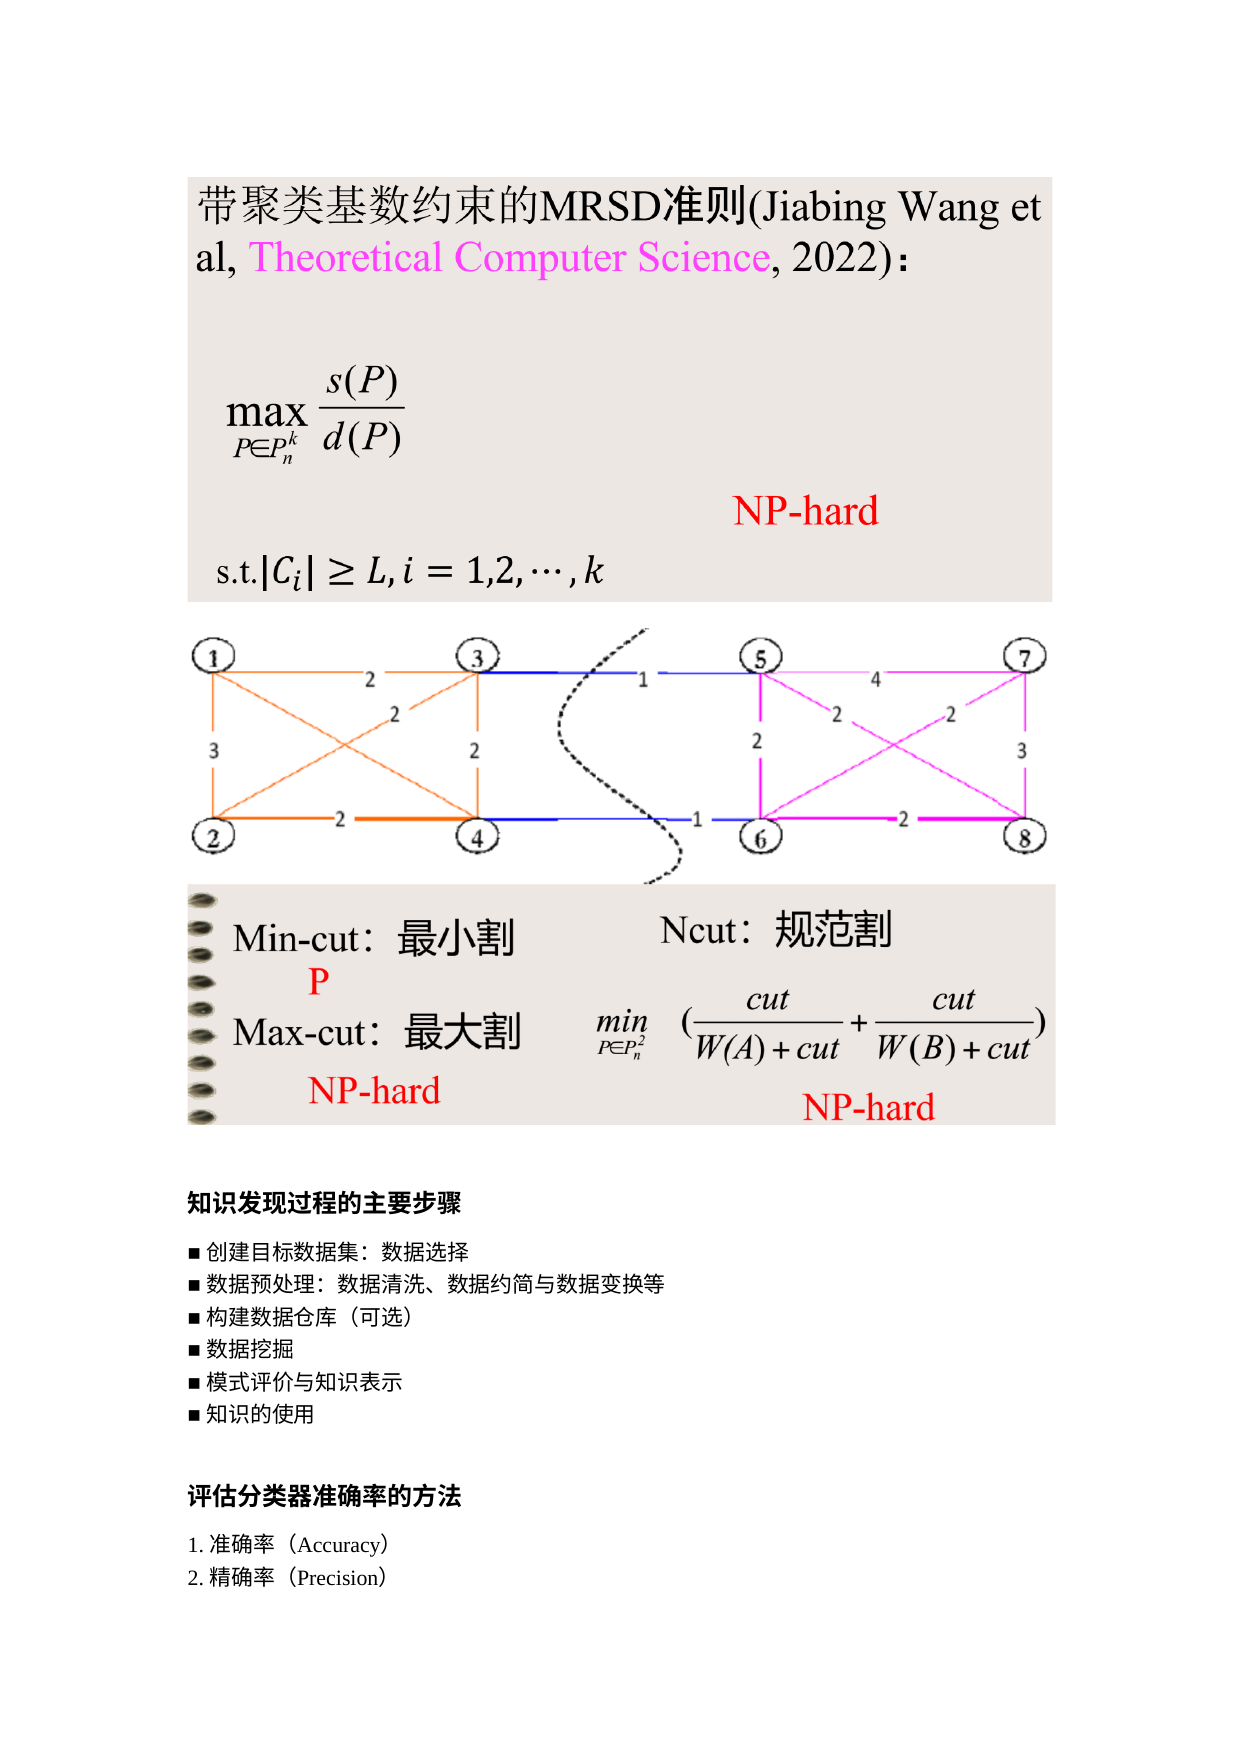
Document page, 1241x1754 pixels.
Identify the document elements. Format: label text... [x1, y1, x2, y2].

picture [187, 177, 1053, 602]
text 1. 准确率（Accuracy） [187, 1527, 1053, 1559]
text ■ 模式评价与知识表示 [187, 1364, 1053, 1397]
text ■ 数据预处理：数据清洗、数据约简与数据变换等 [187, 1267, 1053, 1299]
picture [187, 628, 1056, 1125]
text 2. 精确率（Precision） [187, 1559, 1053, 1592]
text 评估分类器准确率的方法 [187, 1462, 1053, 1527]
text 知识发现过程的主要步骤 [187, 1169, 1053, 1234]
text ■ 构建数据仓库（可选） [187, 1299, 1053, 1332]
text ■ 数据挖掘 [187, 1332, 1053, 1364]
text ■ 知识的使用 [187, 1397, 1053, 1429]
text ■ 创建目标数据集：数据选择 [187, 1234, 1053, 1267]
